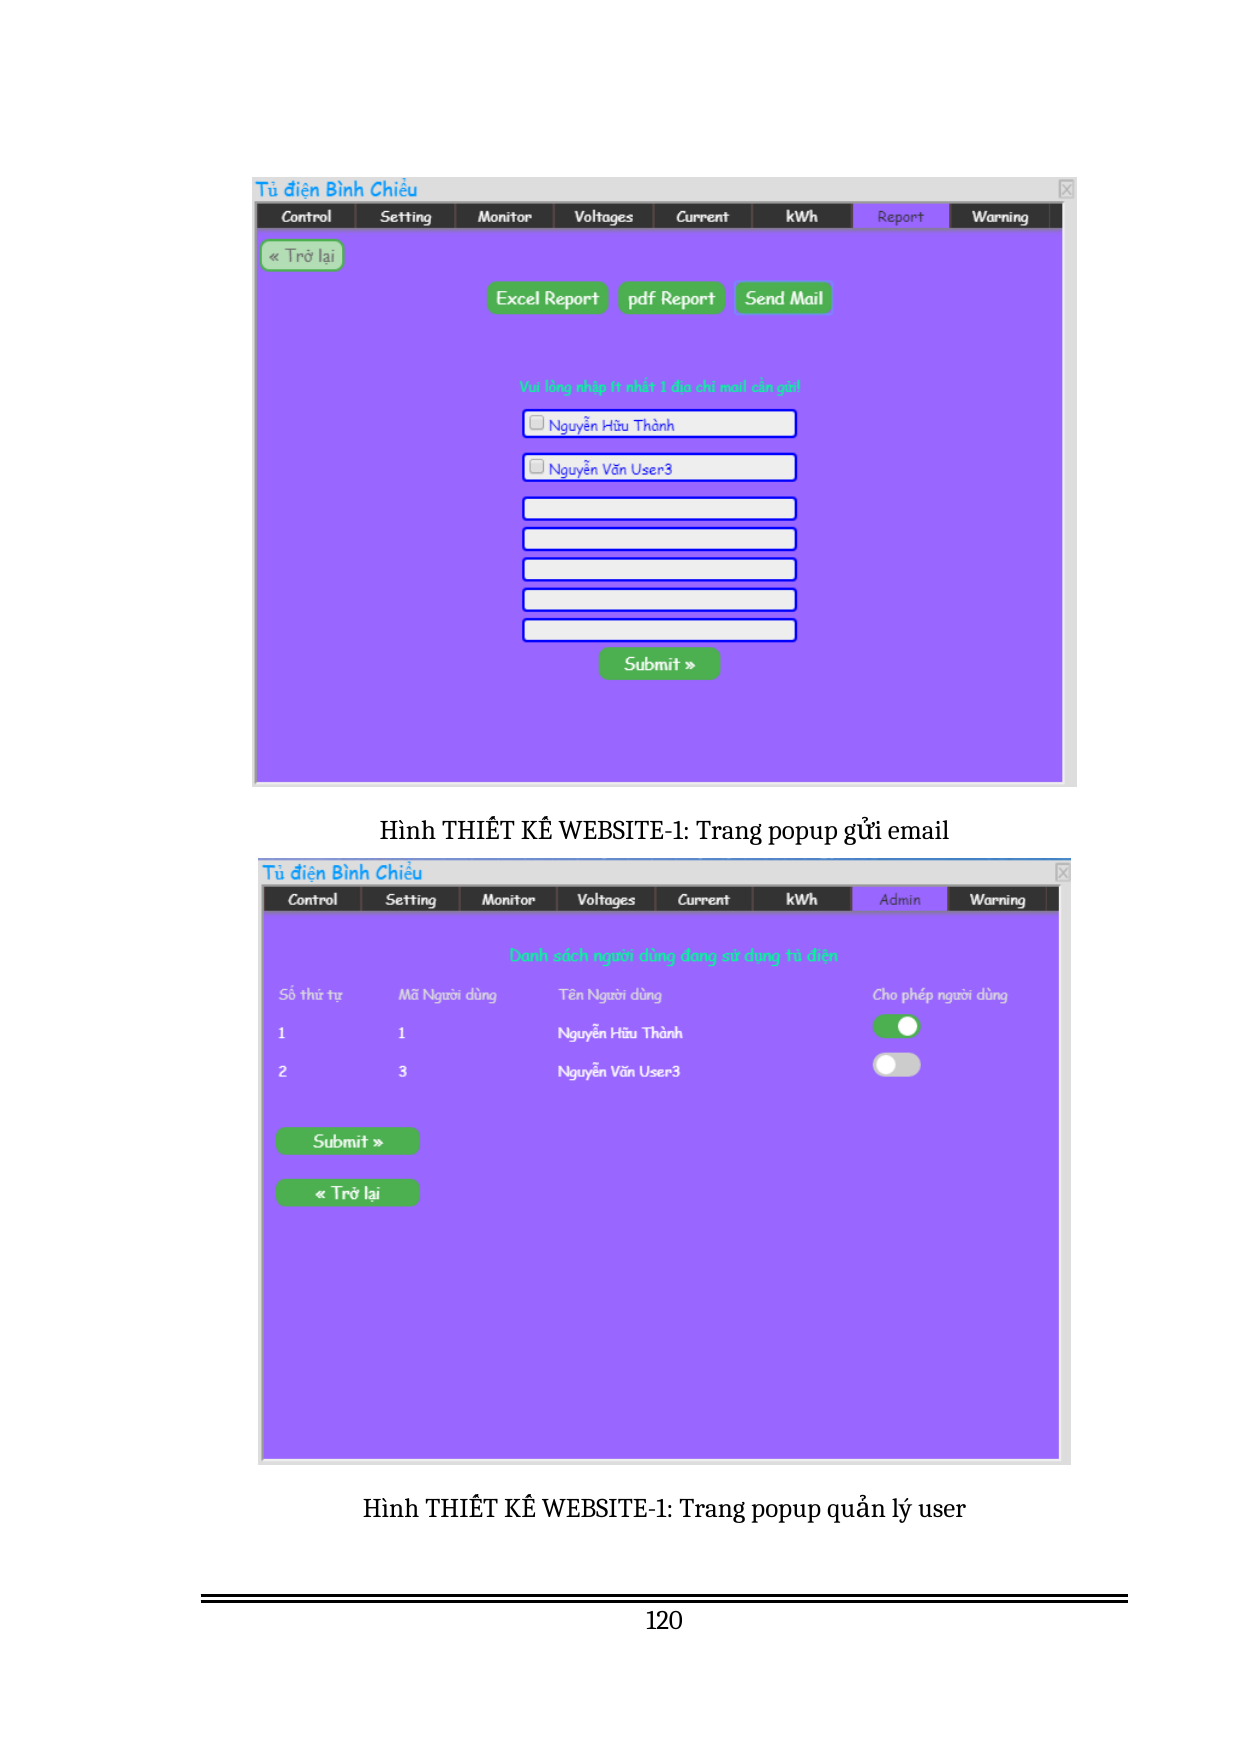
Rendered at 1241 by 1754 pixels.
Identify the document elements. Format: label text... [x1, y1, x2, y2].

picture [252, 177, 1077, 787]
text Hình THIẾT KẾ WEBSITE-99: Trang popup quản lý user [207, 1493, 1122, 1524]
picture [258, 858, 1071, 1465]
text Hình THIẾT KẾ WEBSITE-98: Trang popup gửi email [207, 815, 1122, 846]
